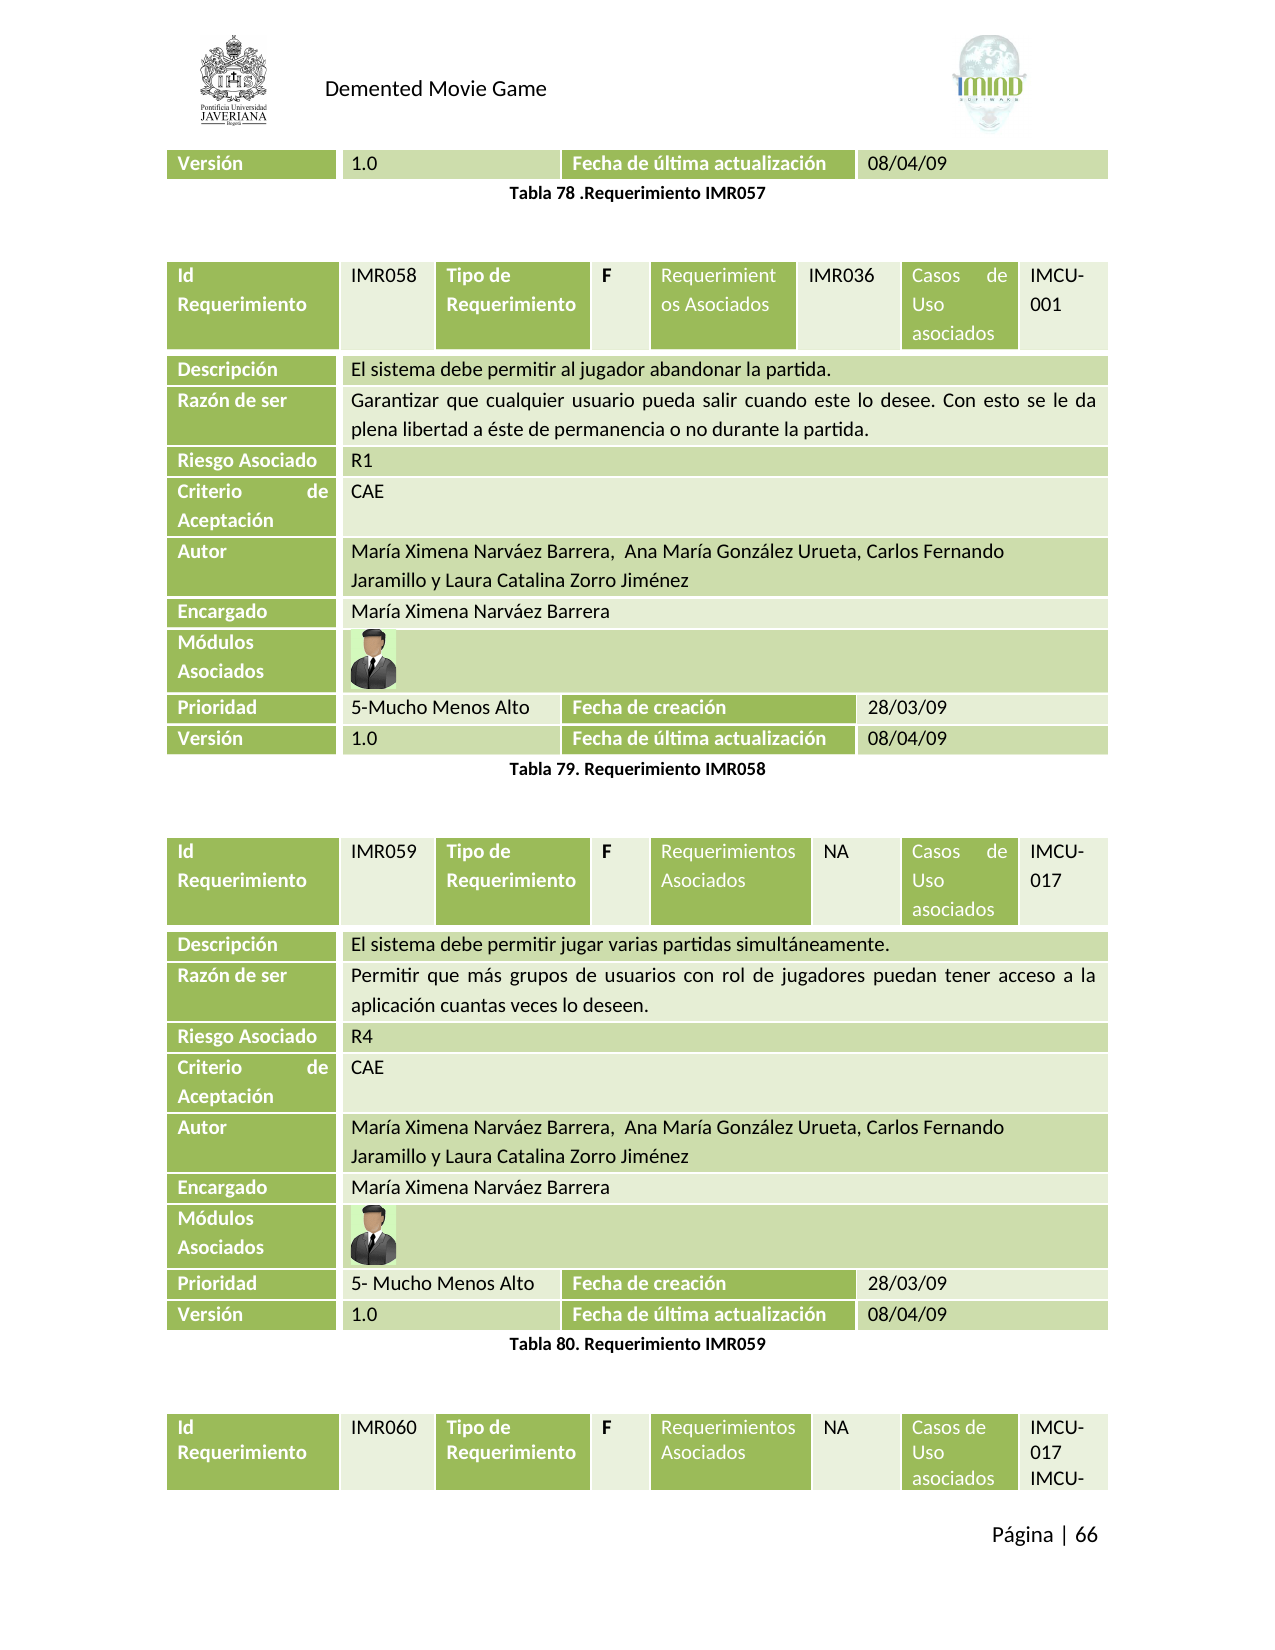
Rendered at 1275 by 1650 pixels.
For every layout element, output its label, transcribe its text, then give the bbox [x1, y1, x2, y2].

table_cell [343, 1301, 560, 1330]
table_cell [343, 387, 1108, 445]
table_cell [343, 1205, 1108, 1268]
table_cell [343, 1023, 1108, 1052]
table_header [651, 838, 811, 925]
picture [951, 35, 1033, 138]
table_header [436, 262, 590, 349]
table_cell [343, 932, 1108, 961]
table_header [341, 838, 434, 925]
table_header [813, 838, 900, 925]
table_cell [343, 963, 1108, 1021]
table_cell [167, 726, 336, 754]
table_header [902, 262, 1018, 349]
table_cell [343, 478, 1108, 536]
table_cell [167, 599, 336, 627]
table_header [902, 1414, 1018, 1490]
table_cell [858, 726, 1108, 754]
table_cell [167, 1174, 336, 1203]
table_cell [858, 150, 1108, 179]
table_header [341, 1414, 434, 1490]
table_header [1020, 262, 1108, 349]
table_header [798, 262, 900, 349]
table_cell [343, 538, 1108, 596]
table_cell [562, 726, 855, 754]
picture [350, 1205, 397, 1265]
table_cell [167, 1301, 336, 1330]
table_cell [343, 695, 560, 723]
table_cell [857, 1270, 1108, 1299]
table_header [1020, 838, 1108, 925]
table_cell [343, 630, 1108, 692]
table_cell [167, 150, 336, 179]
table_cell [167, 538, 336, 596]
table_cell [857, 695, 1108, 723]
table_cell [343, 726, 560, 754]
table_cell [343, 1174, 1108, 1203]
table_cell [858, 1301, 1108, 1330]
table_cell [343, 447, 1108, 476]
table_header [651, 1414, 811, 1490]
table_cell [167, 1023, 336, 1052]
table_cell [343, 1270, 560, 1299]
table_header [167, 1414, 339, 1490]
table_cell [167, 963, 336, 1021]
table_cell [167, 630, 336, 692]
text Tabla 80. Requerimiento IMR059 [177, 1333, 1098, 1355]
text Tabla 79. Requerimiento IMR058 [177, 757, 1098, 779]
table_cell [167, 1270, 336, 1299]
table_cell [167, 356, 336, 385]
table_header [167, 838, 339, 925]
picture [350, 629, 397, 689]
picture [200, 35, 267, 126]
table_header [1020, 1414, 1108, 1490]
text Tabla 78 .Requerimiento IMR057 [177, 181, 1098, 204]
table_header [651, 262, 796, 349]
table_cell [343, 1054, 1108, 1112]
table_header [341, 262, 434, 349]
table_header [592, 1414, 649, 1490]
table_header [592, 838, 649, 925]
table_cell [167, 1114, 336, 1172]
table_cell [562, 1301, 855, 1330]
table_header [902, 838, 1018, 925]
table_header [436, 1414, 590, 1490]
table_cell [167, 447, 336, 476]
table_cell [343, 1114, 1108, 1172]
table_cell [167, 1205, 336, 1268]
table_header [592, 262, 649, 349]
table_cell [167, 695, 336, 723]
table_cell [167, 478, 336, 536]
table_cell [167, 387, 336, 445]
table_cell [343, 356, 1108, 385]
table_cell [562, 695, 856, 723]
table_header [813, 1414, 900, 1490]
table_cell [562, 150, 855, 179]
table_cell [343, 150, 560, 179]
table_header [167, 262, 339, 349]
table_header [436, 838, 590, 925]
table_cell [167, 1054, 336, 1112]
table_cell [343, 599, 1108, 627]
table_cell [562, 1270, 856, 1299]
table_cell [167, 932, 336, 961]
